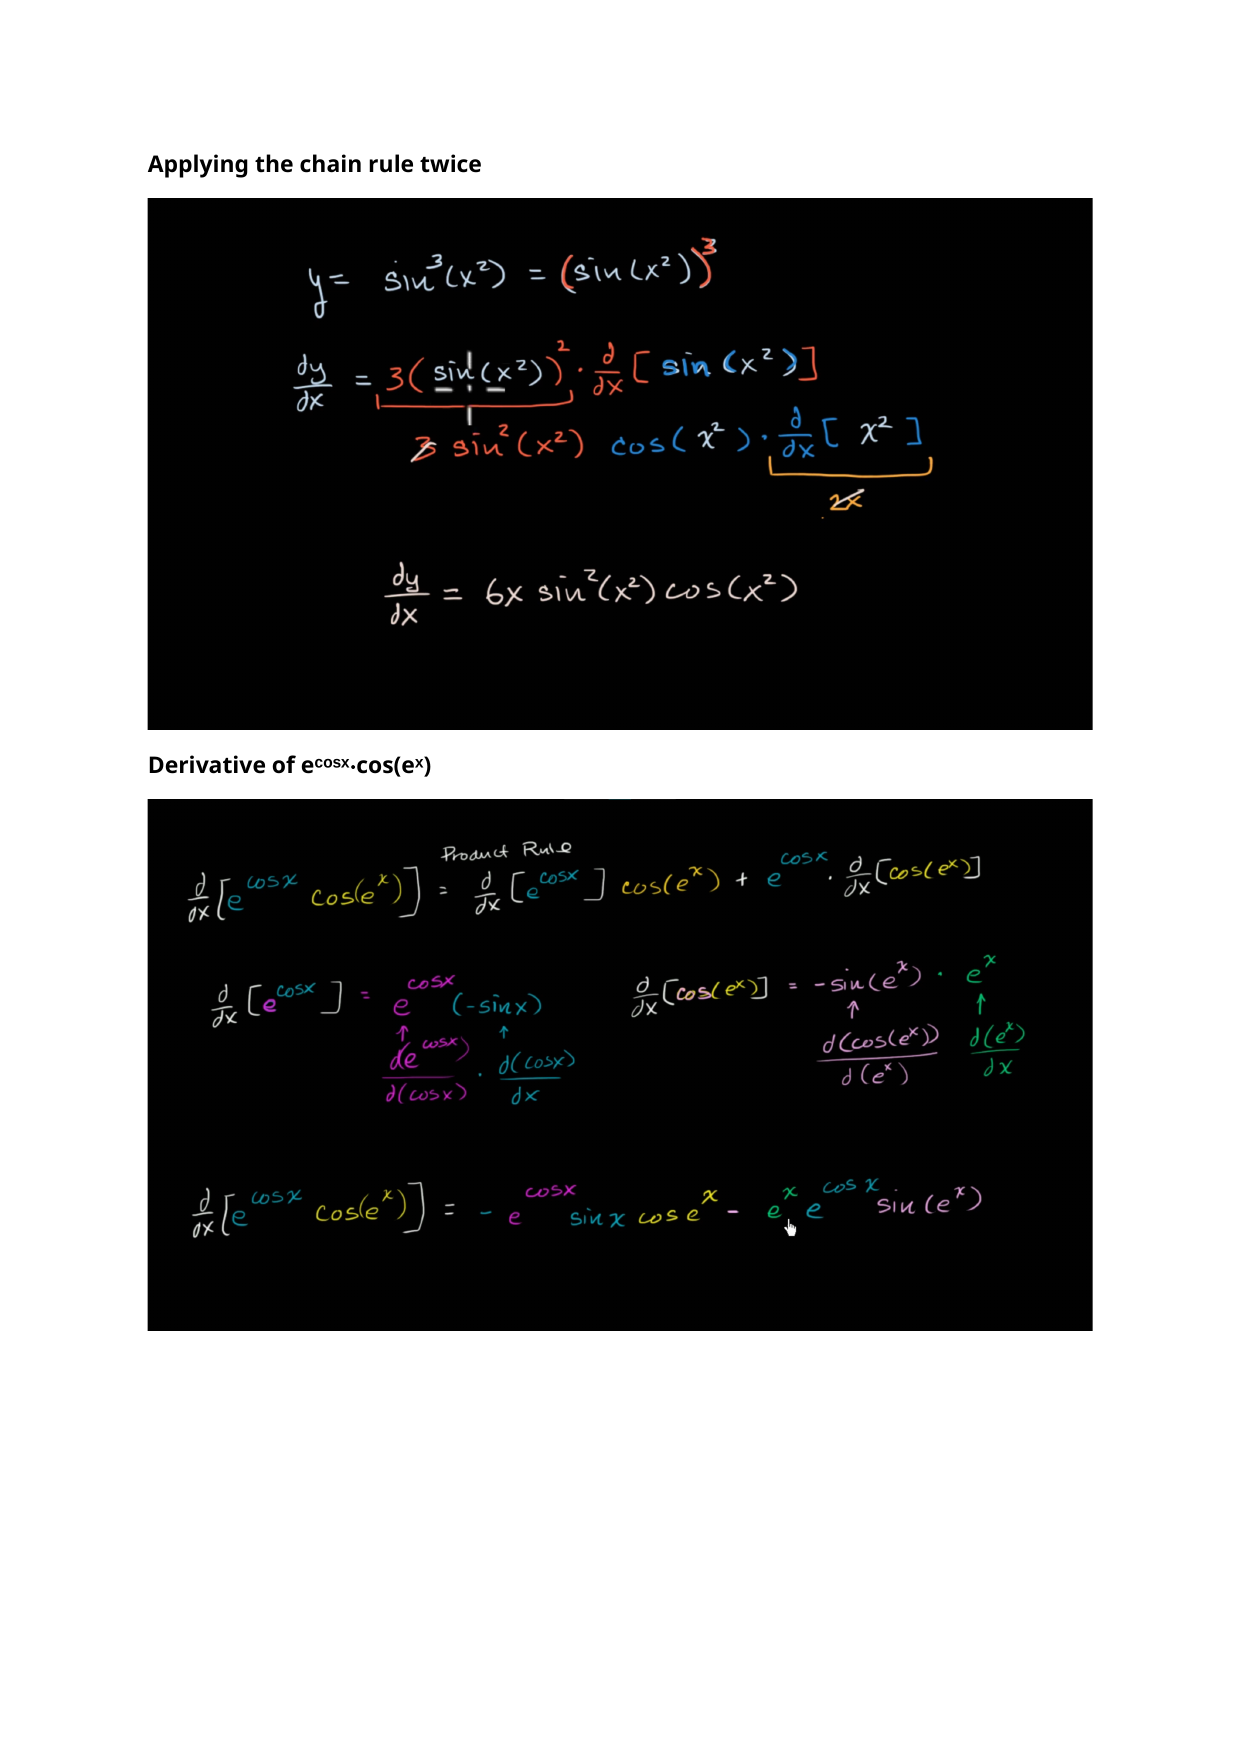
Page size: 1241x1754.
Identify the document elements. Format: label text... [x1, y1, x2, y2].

text Derivative of eᶜᵒˢˣ⋅cos(eˣ) [148, 749, 1093, 780]
text Applying the chain rule twice [148, 148, 1093, 179]
picture [147, 799, 1093, 1331]
picture [147, 198, 1093, 730]
